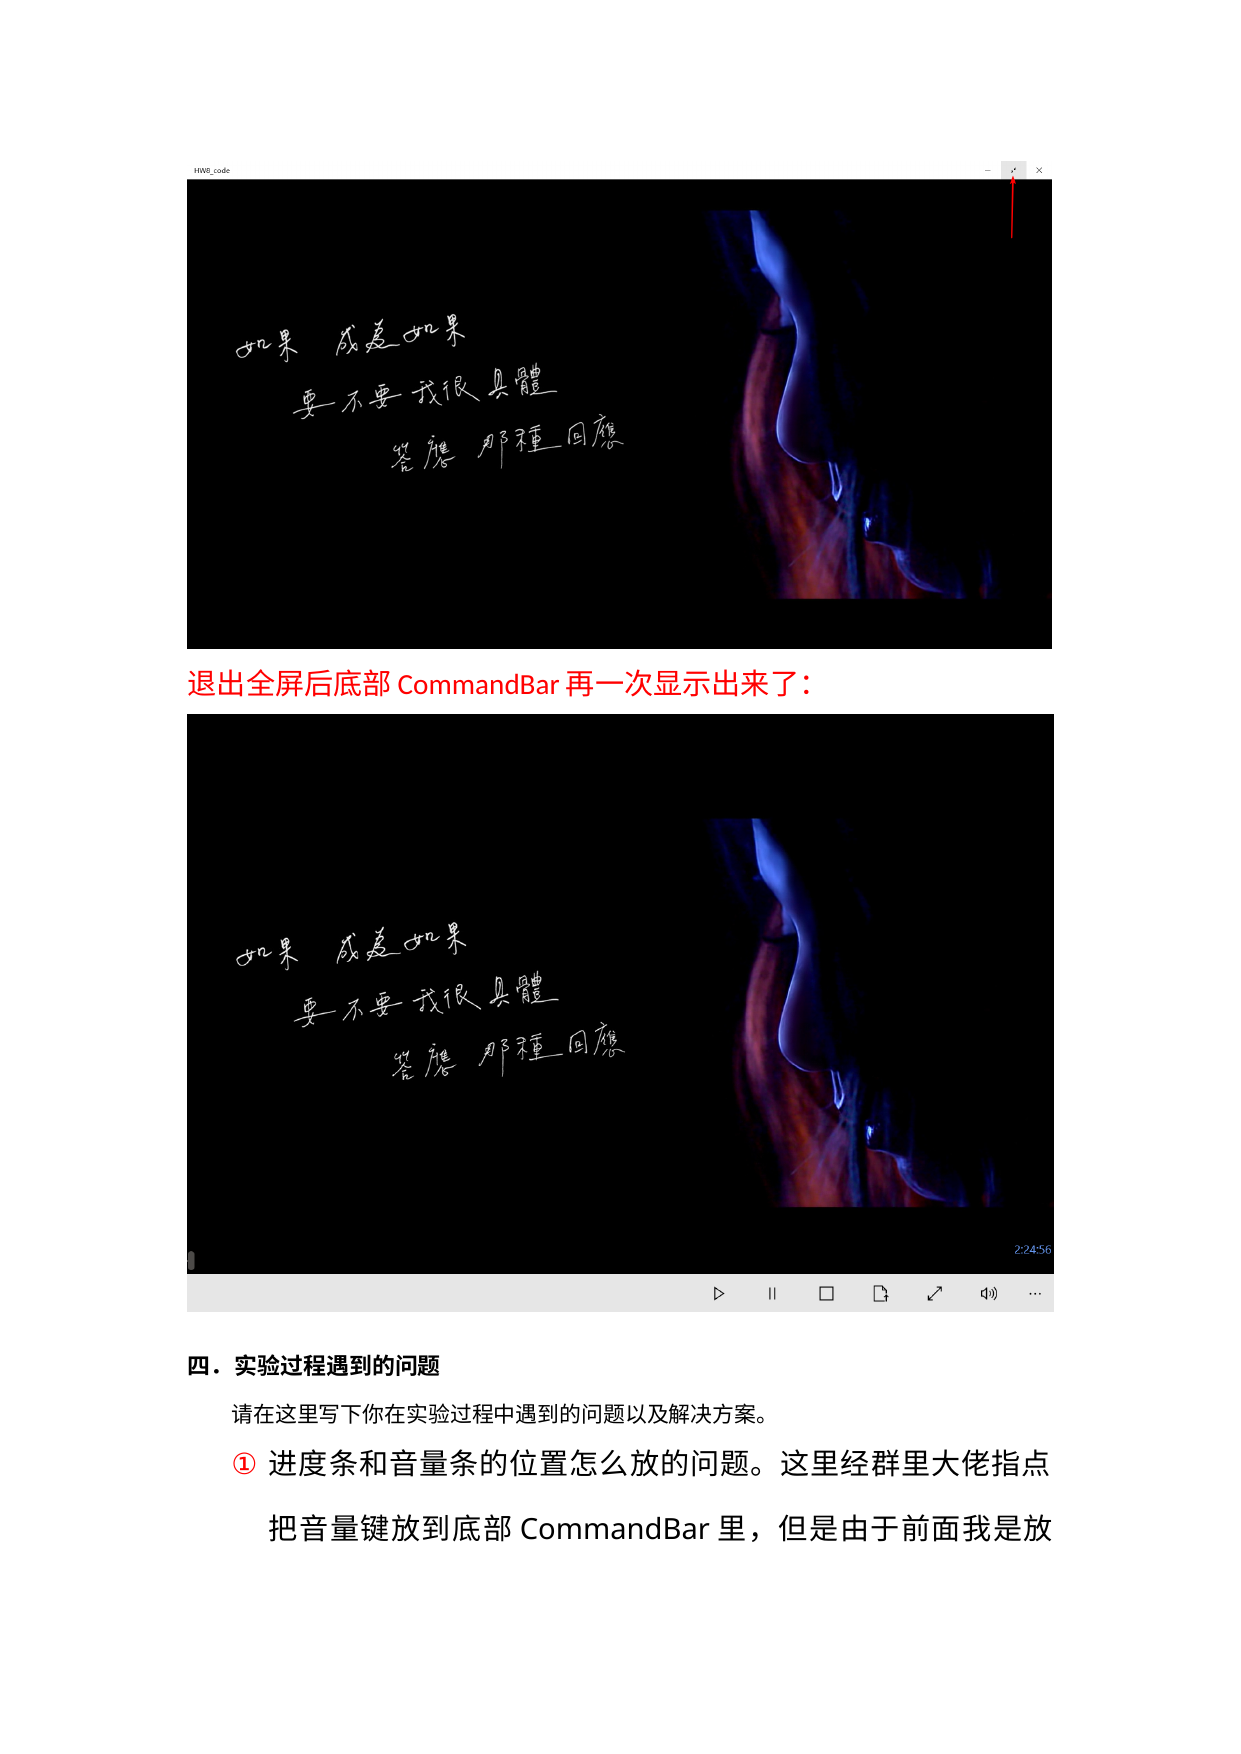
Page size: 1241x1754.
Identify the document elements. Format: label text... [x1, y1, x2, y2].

picture [187, 161, 1052, 649]
text 请在这里写下你在实验过程中遇到的问题以及解决方案。 [231, 1397, 1053, 1429]
picture [187, 714, 1054, 1312]
list 实验过程遇到的问题 [187, 1332, 1053, 1397]
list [231, 1429, 1053, 1559]
text 退出全屏后底部CommandBar再一次显示出来了： [187, 649, 1053, 714]
